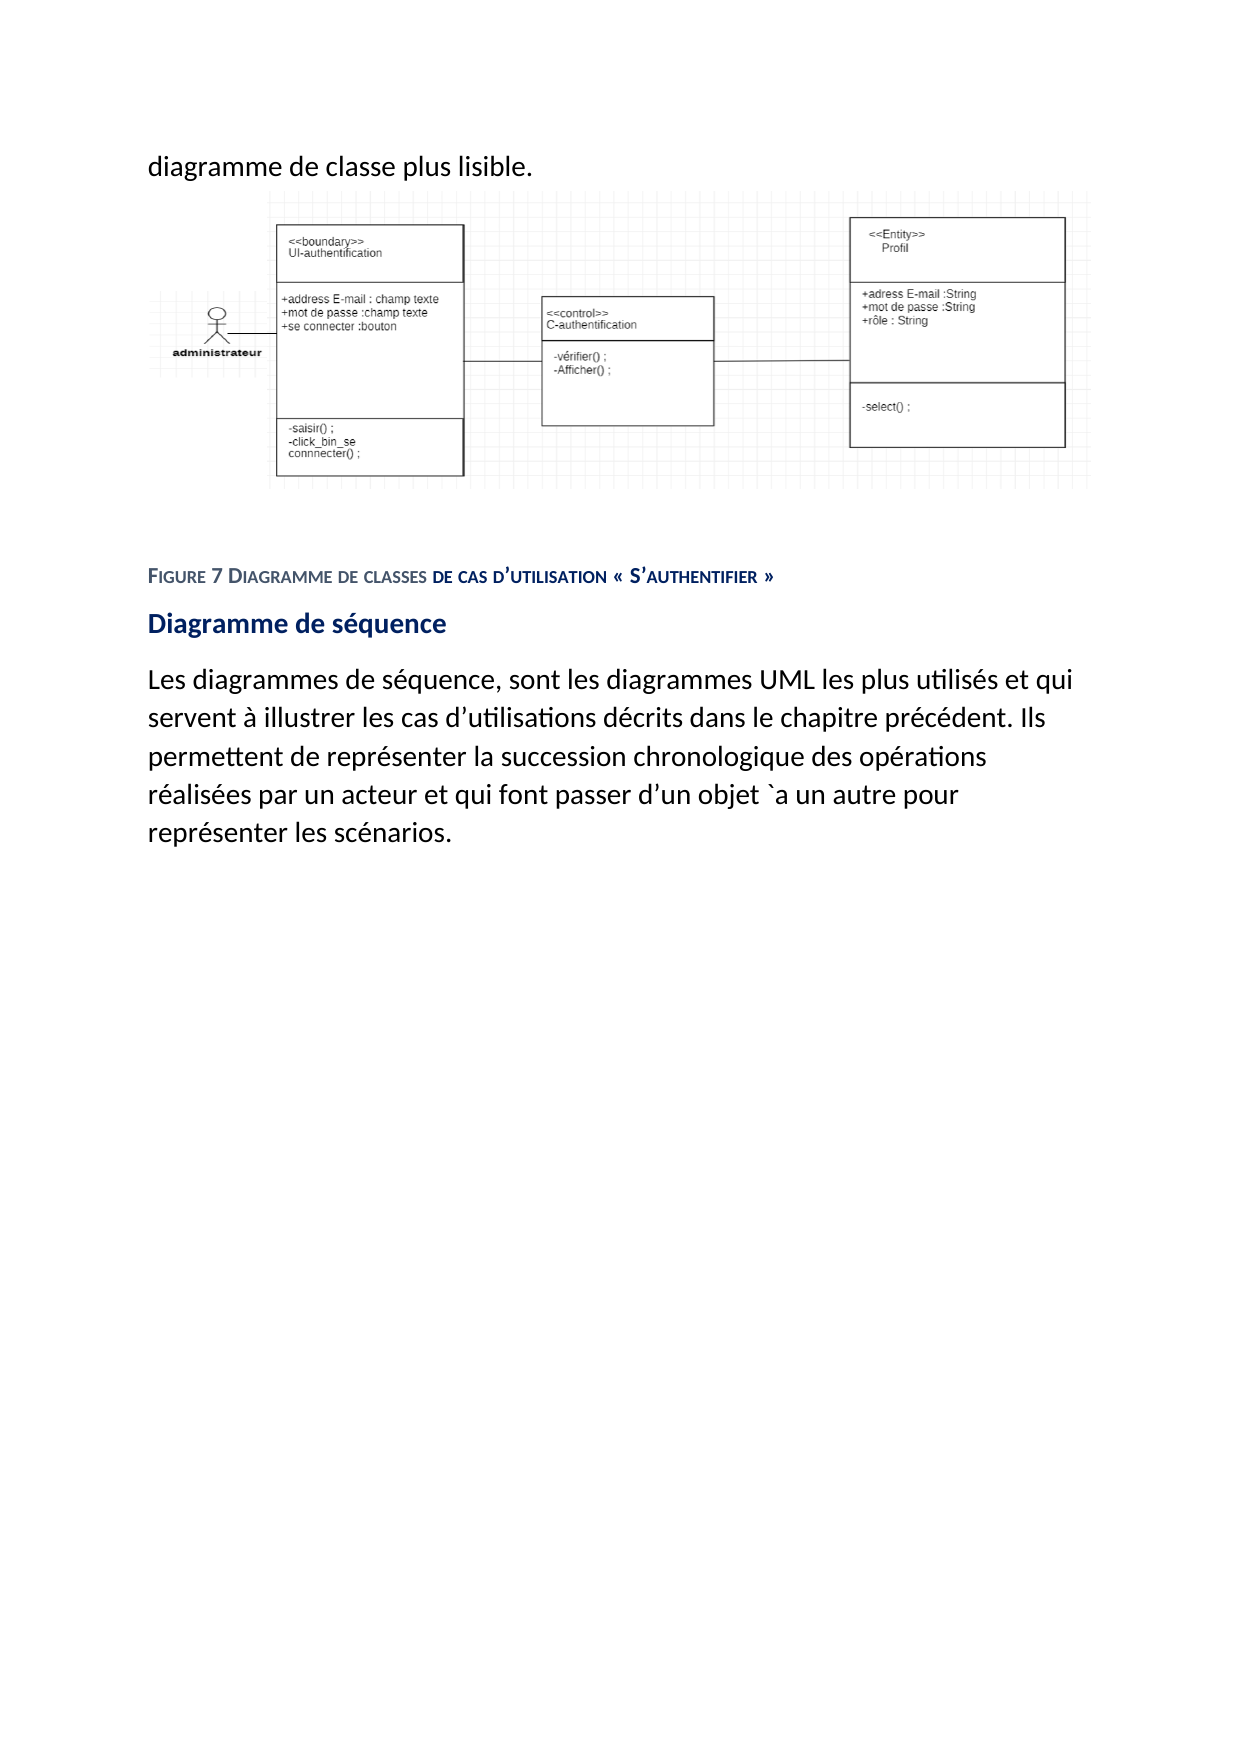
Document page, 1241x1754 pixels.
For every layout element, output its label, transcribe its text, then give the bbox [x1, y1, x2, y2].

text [148, 148, 1093, 185]
text Les diagrammes de séquence, sont les diagrammes UML les plus utilisés et qui servent à illustrer les cas d’utilisations décrits dans le chapitre précédent. Ils permettent de représenter la succession chronologique des opérations réalisées par un acteur et qui font passer d’un objet `a un autre pour représenter les scénarios. [148, 661, 1093, 850]
text Diagramme de séquence [148, 606, 1093, 641]
picture [147, 185, 1093, 496]
text Figure 7 Diagramme de classes de cas d’utilisation « S’authentifier » [148, 561, 1093, 589]
